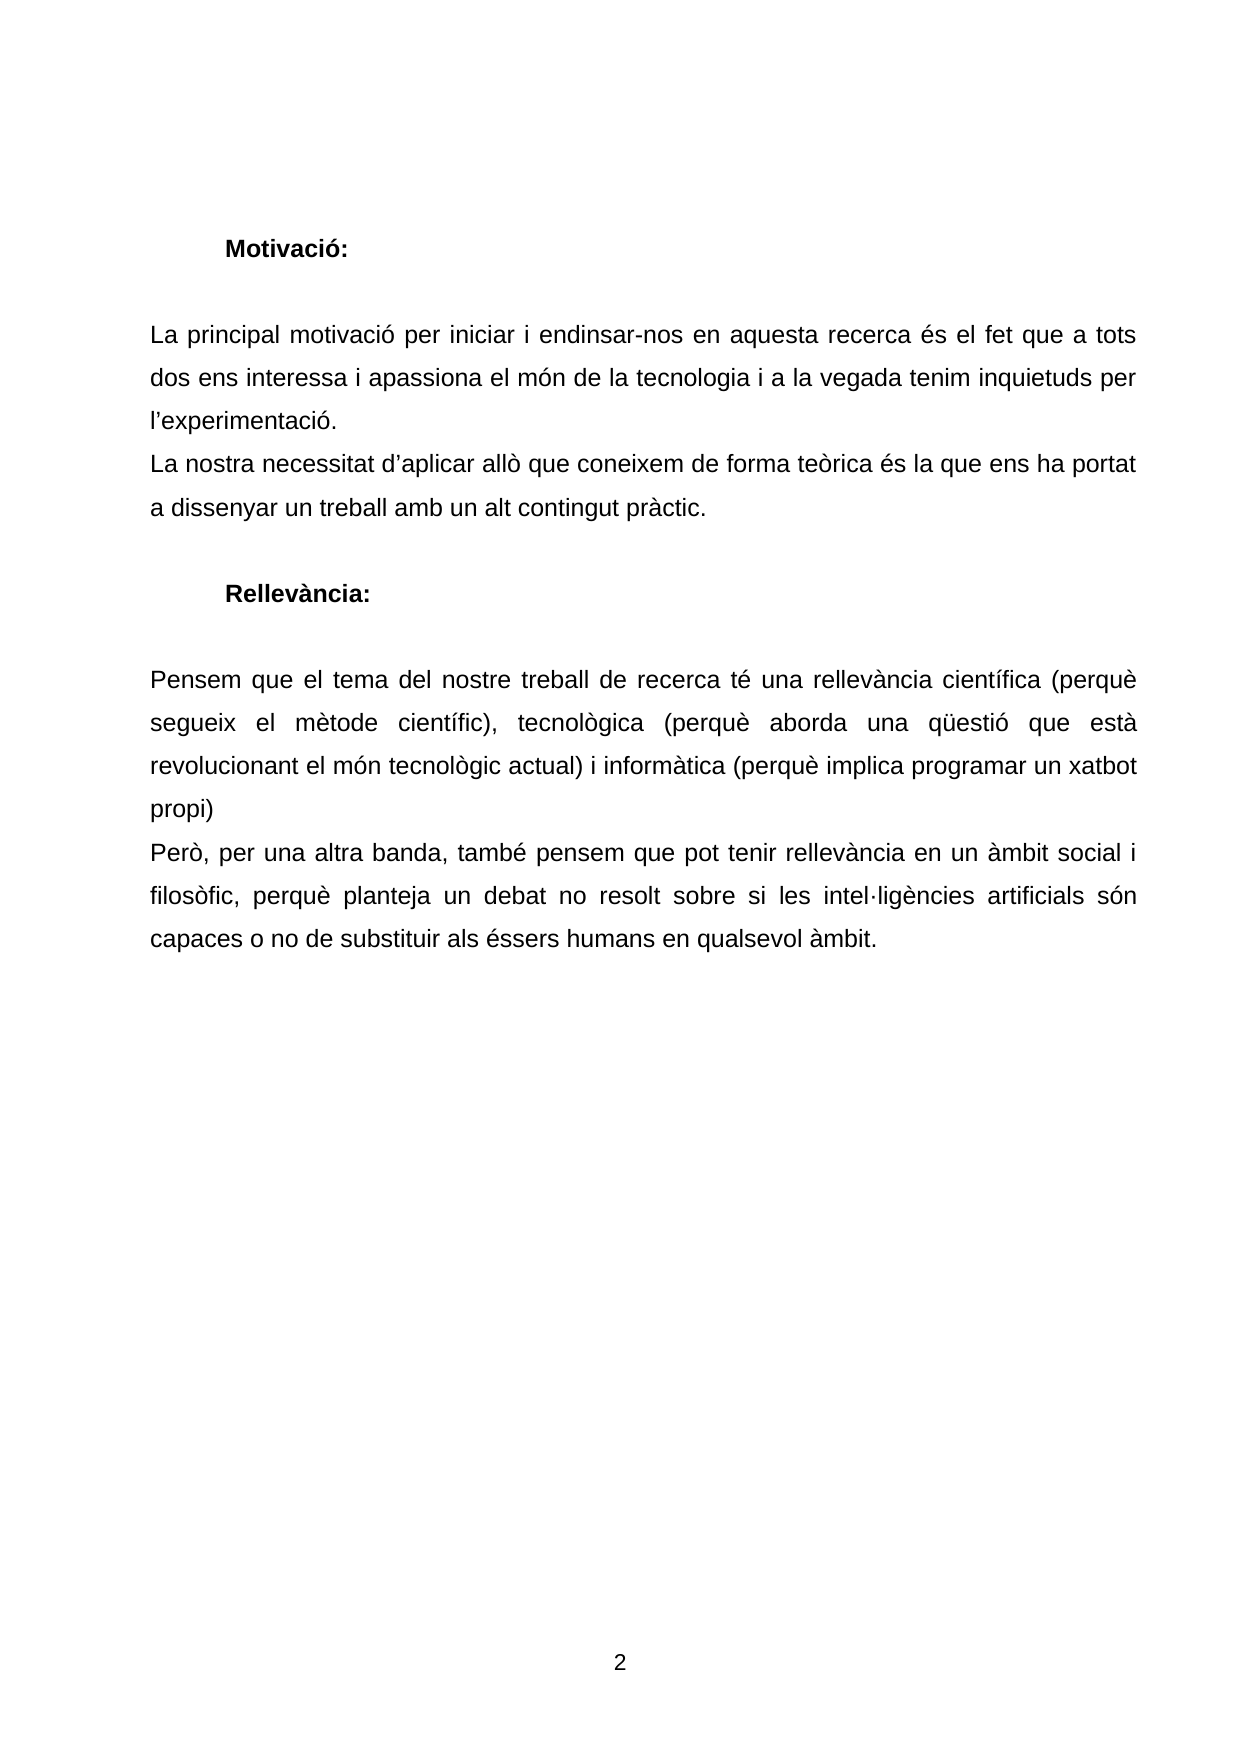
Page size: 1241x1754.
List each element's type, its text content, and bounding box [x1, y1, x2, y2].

text Però, per una altra banda, també pensem que pot tenir rellevància en un àmbit social i filosòfic, perquè planteja un debat no resolt sobre si les intel·ligències artificials són capaces o no de substituir als éssers humans en qualsevol àmbit. [150, 838, 1139, 953]
text Pensem que el tema del nostre treball de recerca té una rellevància científica (perquè segueix el mètode científic), tecnològica (perquè aborda una qüestió que està revolucionant el món tecnològic actual) i informàtica (perquè implica programar un xatbot propi) [150, 665, 1139, 823]
text La principal motivació per iniciar i endinsar-nos en aquesta recerca és el fet que a tots dos ens interessa i apassiona el món de la tecnologia i a la vegada tenim inquietuds per l’experimentació. [150, 320, 1139, 435]
text Rellevància: [225, 579, 1139, 608]
text Motivació: [150, 234, 1139, 263]
text La nostra necessitat d’aplicar allò que coneixem de forma teòrica és la que ens ha portat a dissenyar un treball amb un alt contingut pràctic. [150, 449, 1139, 521]
